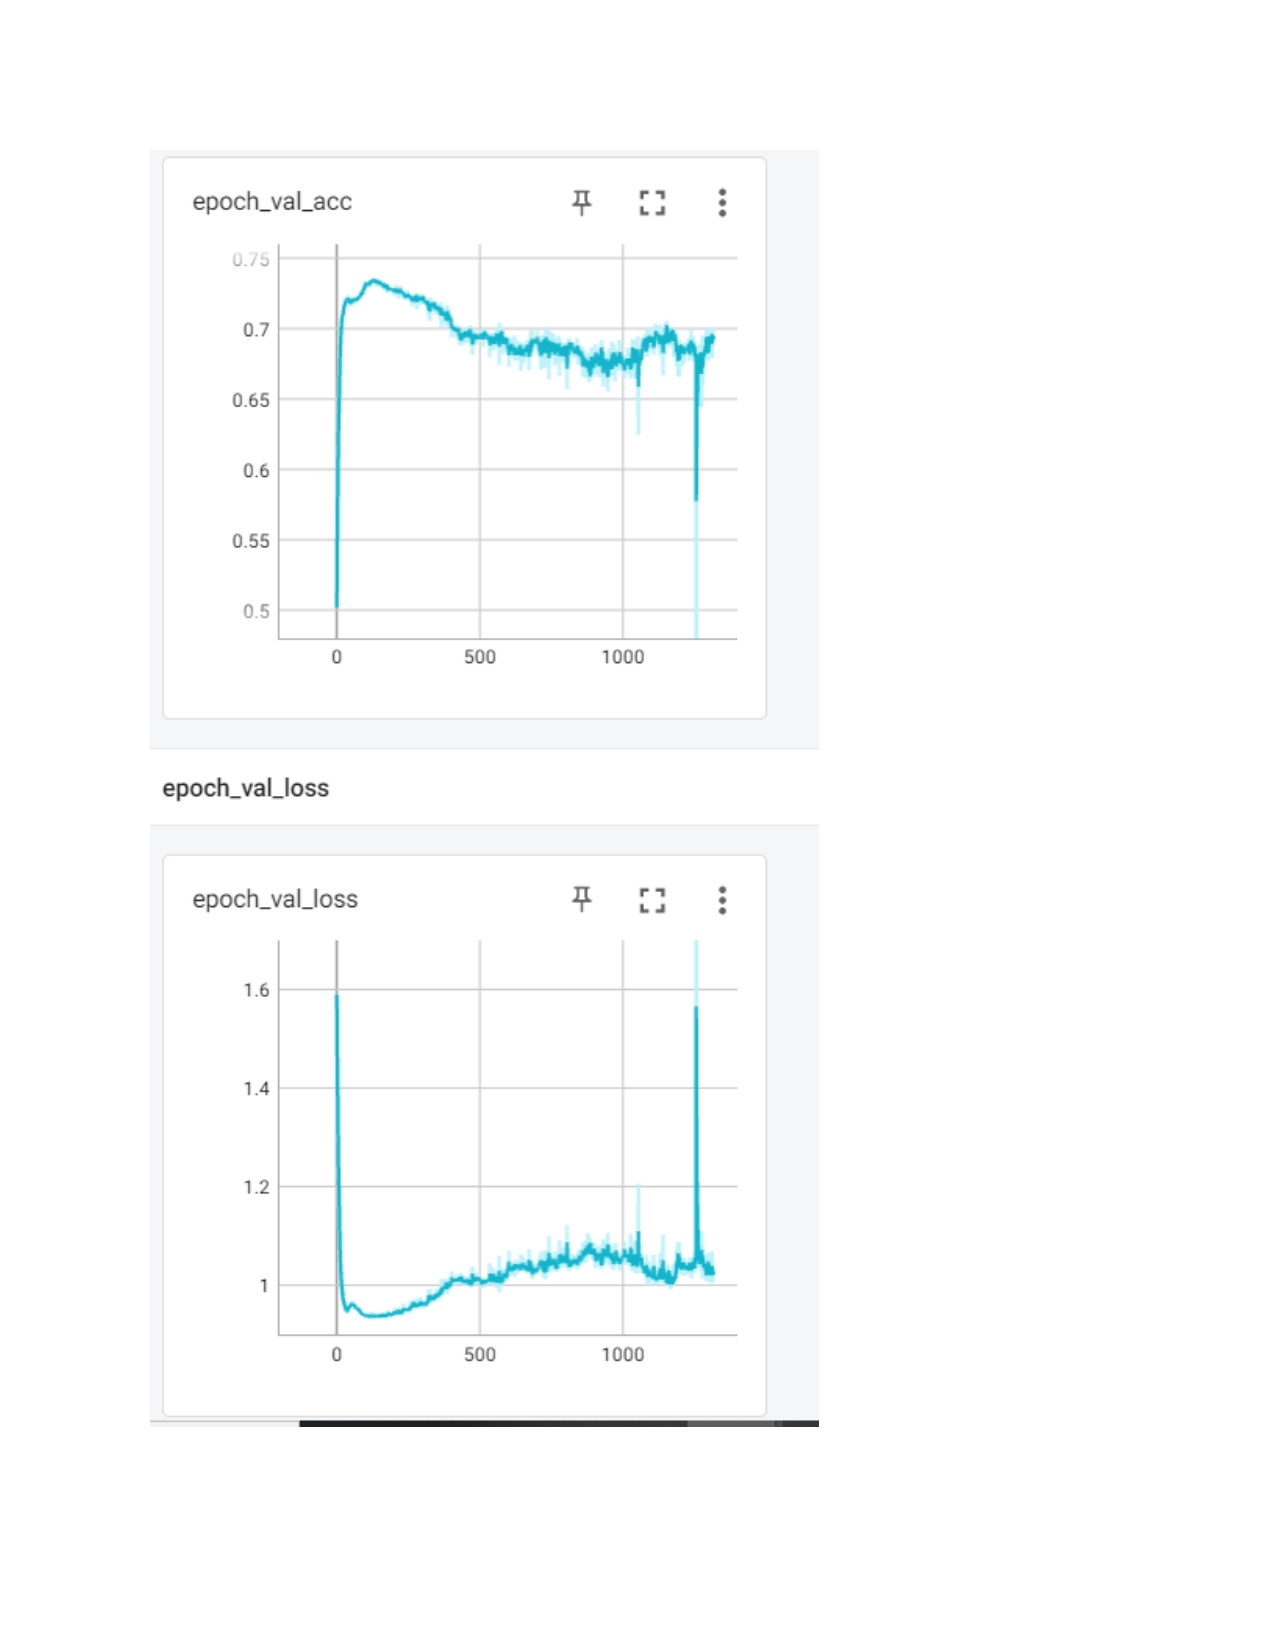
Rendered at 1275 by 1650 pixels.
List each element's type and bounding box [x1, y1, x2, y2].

picture [150, 150, 819, 1427]
